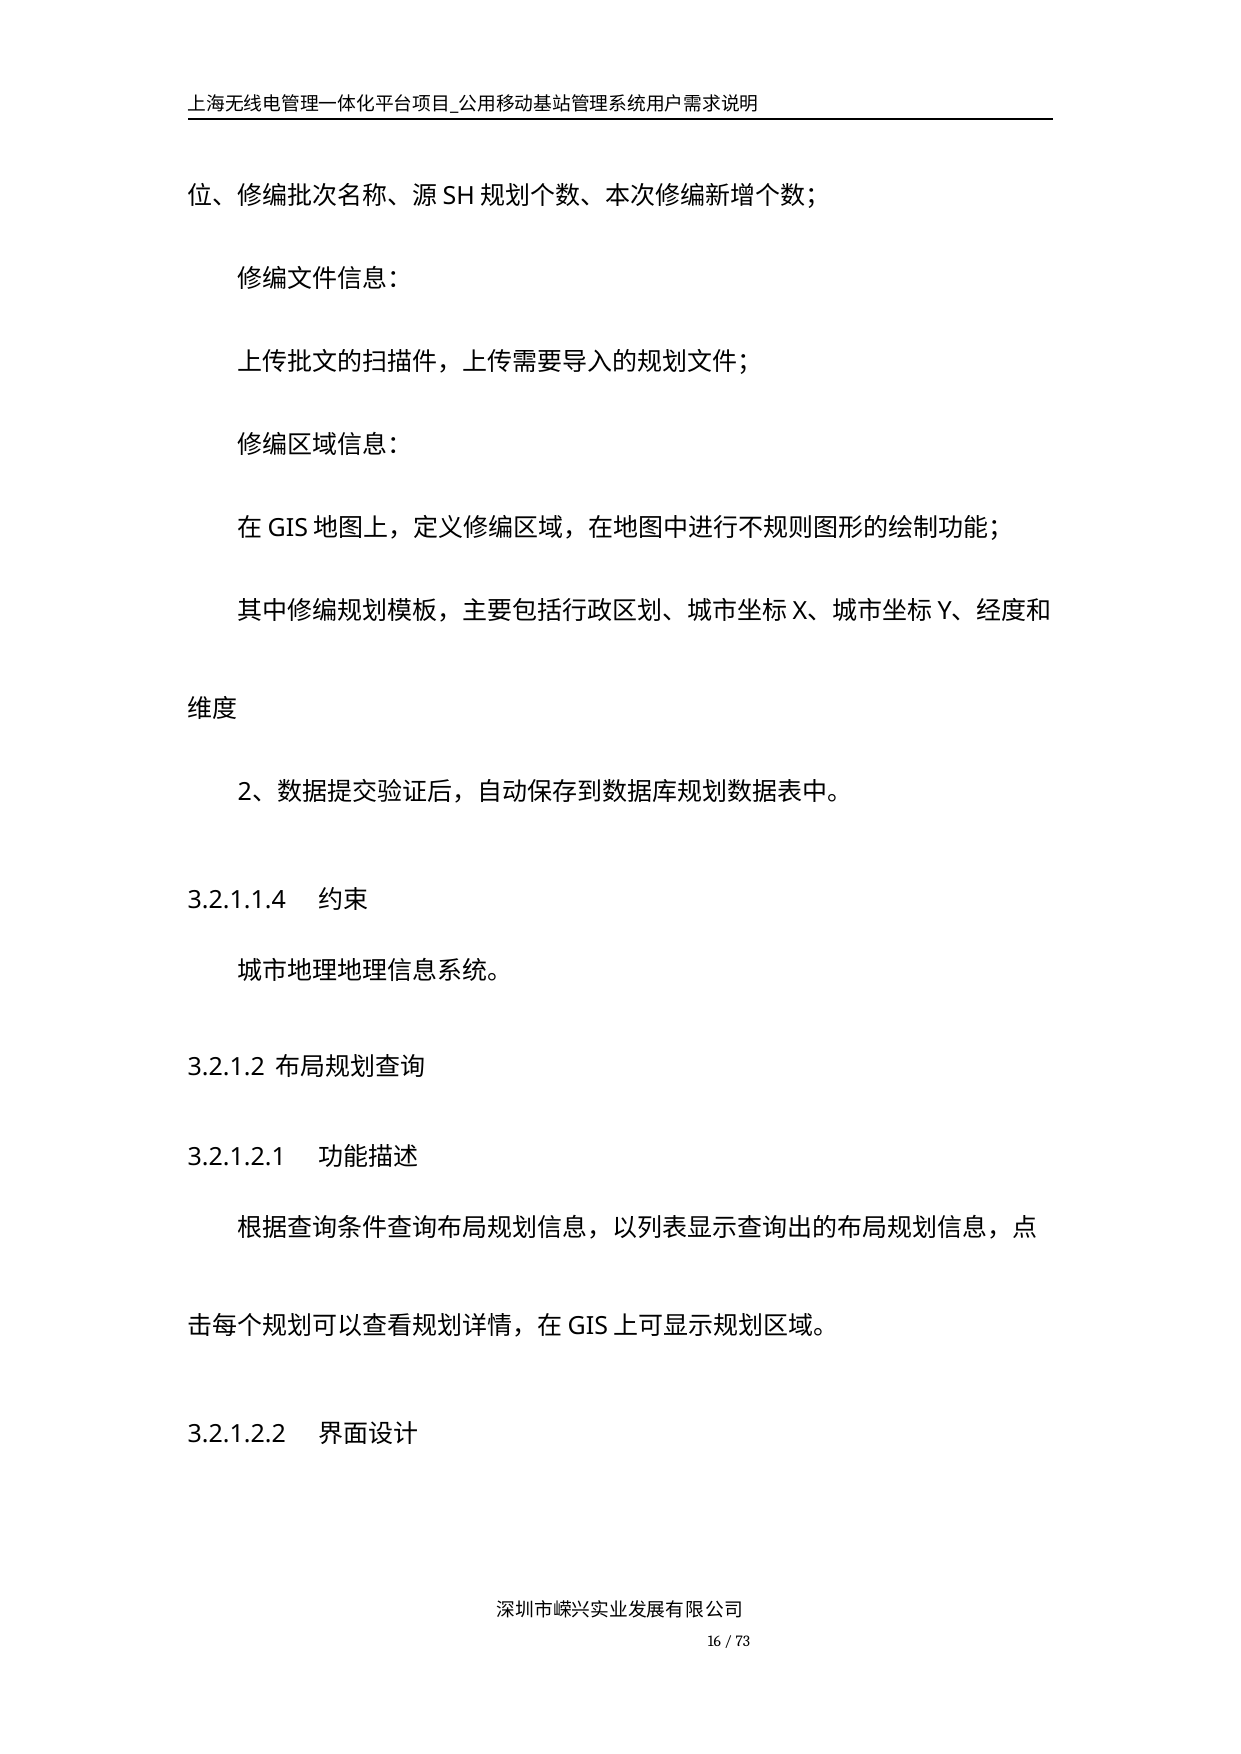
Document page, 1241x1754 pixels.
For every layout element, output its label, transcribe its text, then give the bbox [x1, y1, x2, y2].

subtitle 布局规划查询 [187, 1032, 1053, 1097]
subtitle 约束 [187, 865, 1053, 930]
subtitle 界面设计 [187, 1399, 1053, 1464]
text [187, 161, 1053, 226]
text 上传批文的扫描件，上传需要导入的规划文件； [187, 327, 1053, 392]
text 在GIS地图上，定义修编区域，在地图中进行不规则图形的绘制功能； [187, 493, 1053, 558]
text 其中修编规划模板，主要包括行政区划、城市坐标X、城市坐标Y、经度和维度 [187, 576, 1053, 739]
text 修编区域信息： [187, 410, 1053, 475]
text 修编文件信息： [187, 244, 1053, 309]
text 根据查询条件查询布局规划信息，以列表显示查询出的布局规划信息，点击每个规划可以查看规划详情，在GIS上可显示规划区域。 [187, 1193, 1053, 1356]
text 城市地理地理信息系统。 [187, 936, 1053, 1001]
subtitle 功能描述 [187, 1122, 1053, 1187]
text 2、数据提交验证后，自动保存到数据库规划数据表中。 [187, 757, 1053, 822]
